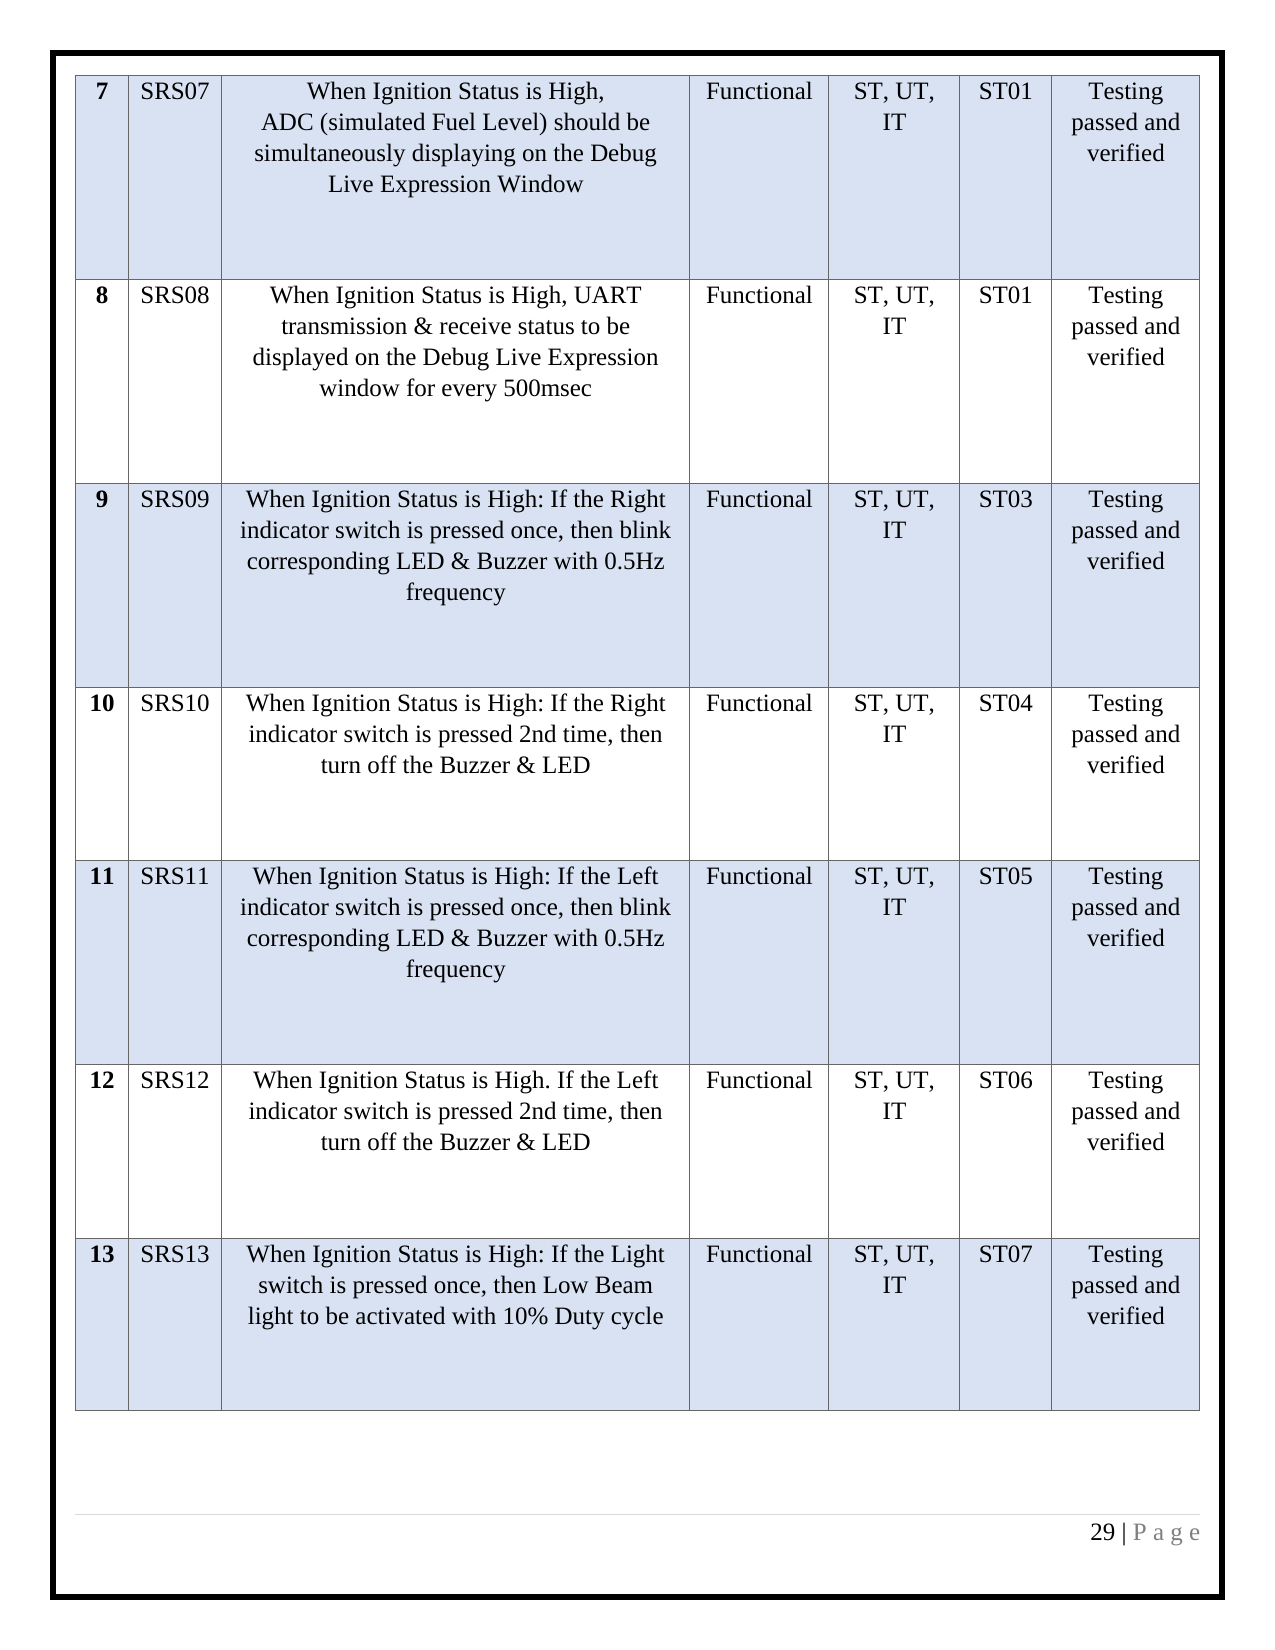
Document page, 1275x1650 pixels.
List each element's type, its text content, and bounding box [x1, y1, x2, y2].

table_cell SRS08 [129, 280, 221, 483]
table_cell ST, UT, IT [829, 1065, 959, 1238]
table_cell SRS09 [129, 484, 221, 687]
table_cell 13 [76, 1239, 128, 1410]
table_cell When Ignition Status is High. If the Left indicator switch is pressed 2nd time, then turn off the Buzzer & LED [222, 1065, 689, 1238]
table_cell When Ignition Status is High, UART transmission & receive status to be displayed on the Debug Live Expression window for every 500msec [222, 280, 689, 483]
table_cell Testing passed and verified [1052, 688, 1199, 860]
table_cell Functional [690, 861, 828, 1064]
table_cell SRS07 [129, 76, 221, 279]
table_cell ST04 [960, 688, 1051, 860]
table_cell Functional [690, 1065, 828, 1238]
table_cell When Ignition Status is High, ADC (simulated Fuel Level) should be simultaneously displaying on the Debug Live Expression Window [222, 76, 689, 279]
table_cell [1052, 76, 1199, 279]
table_cell 7 [76, 76, 128, 279]
table_cell ST01 [960, 280, 1051, 483]
table_cell When Ignition Status is High: If the Right indicator switch is pressed once, then blink corresponding LED & Buzzer with 0.5Hz frequency [222, 484, 689, 687]
table_cell SRS13 [129, 1239, 221, 1410]
table_cell Functional [690, 1239, 828, 1410]
table_cell SRS12 [129, 1065, 221, 1238]
table_cell ST, UT, IT [829, 1239, 959, 1410]
table_cell When Ignition Status is High: If the Light switch is pressed once, then Low Beam light to be activated with 10% Duty cycle [222, 1239, 689, 1410]
table_cell Functional [690, 484, 828, 687]
table_cell ST, UT, IT [829, 688, 959, 860]
table_cell When Ignition Status is High: If the Right indicator switch is pressed 2nd time, then turn off the Buzzer & LED [222, 688, 689, 860]
table_cell ST05 [960, 861, 1051, 1064]
table_cell ST06 [960, 1065, 1051, 1238]
table_cell ST, UT, IT [829, 484, 959, 687]
table_cell 11 [76, 861, 128, 1064]
table_cell SRS11 [129, 861, 221, 1064]
table_cell 9 [76, 484, 128, 687]
table_cell Functional [690, 280, 828, 483]
table_cell SRS10 [129, 688, 221, 860]
table_cell 8 [76, 280, 128, 483]
table_cell 12 [76, 1065, 128, 1238]
table_cell Functional [690, 76, 828, 279]
table_cell Functional [690, 688, 828, 860]
table_cell When Ignition Status is High: If the Left indicator switch is pressed once, then blink corresponding LED & Buzzer with 0.5Hz frequency [222, 861, 689, 1064]
table_cell Testing passed and verified [1052, 484, 1199, 687]
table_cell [1052, 1239, 1199, 1410]
table_cell ST, UT, IT [829, 861, 959, 1064]
table_cell Testing passed and verified [1052, 1065, 1199, 1238]
table_cell ST01 [960, 76, 1051, 279]
table_cell Testing passed and verified [1052, 861, 1199, 1064]
table_cell ST03 [960, 484, 1051, 687]
table_cell ST, UT, IT [829, 280, 959, 483]
table_cell 10 [76, 688, 128, 860]
table_cell Testing passed and verified [1052, 280, 1199, 483]
table_cell ST07 [960, 1239, 1051, 1410]
table_cell ST, UT, IT [829, 76, 959, 279]
